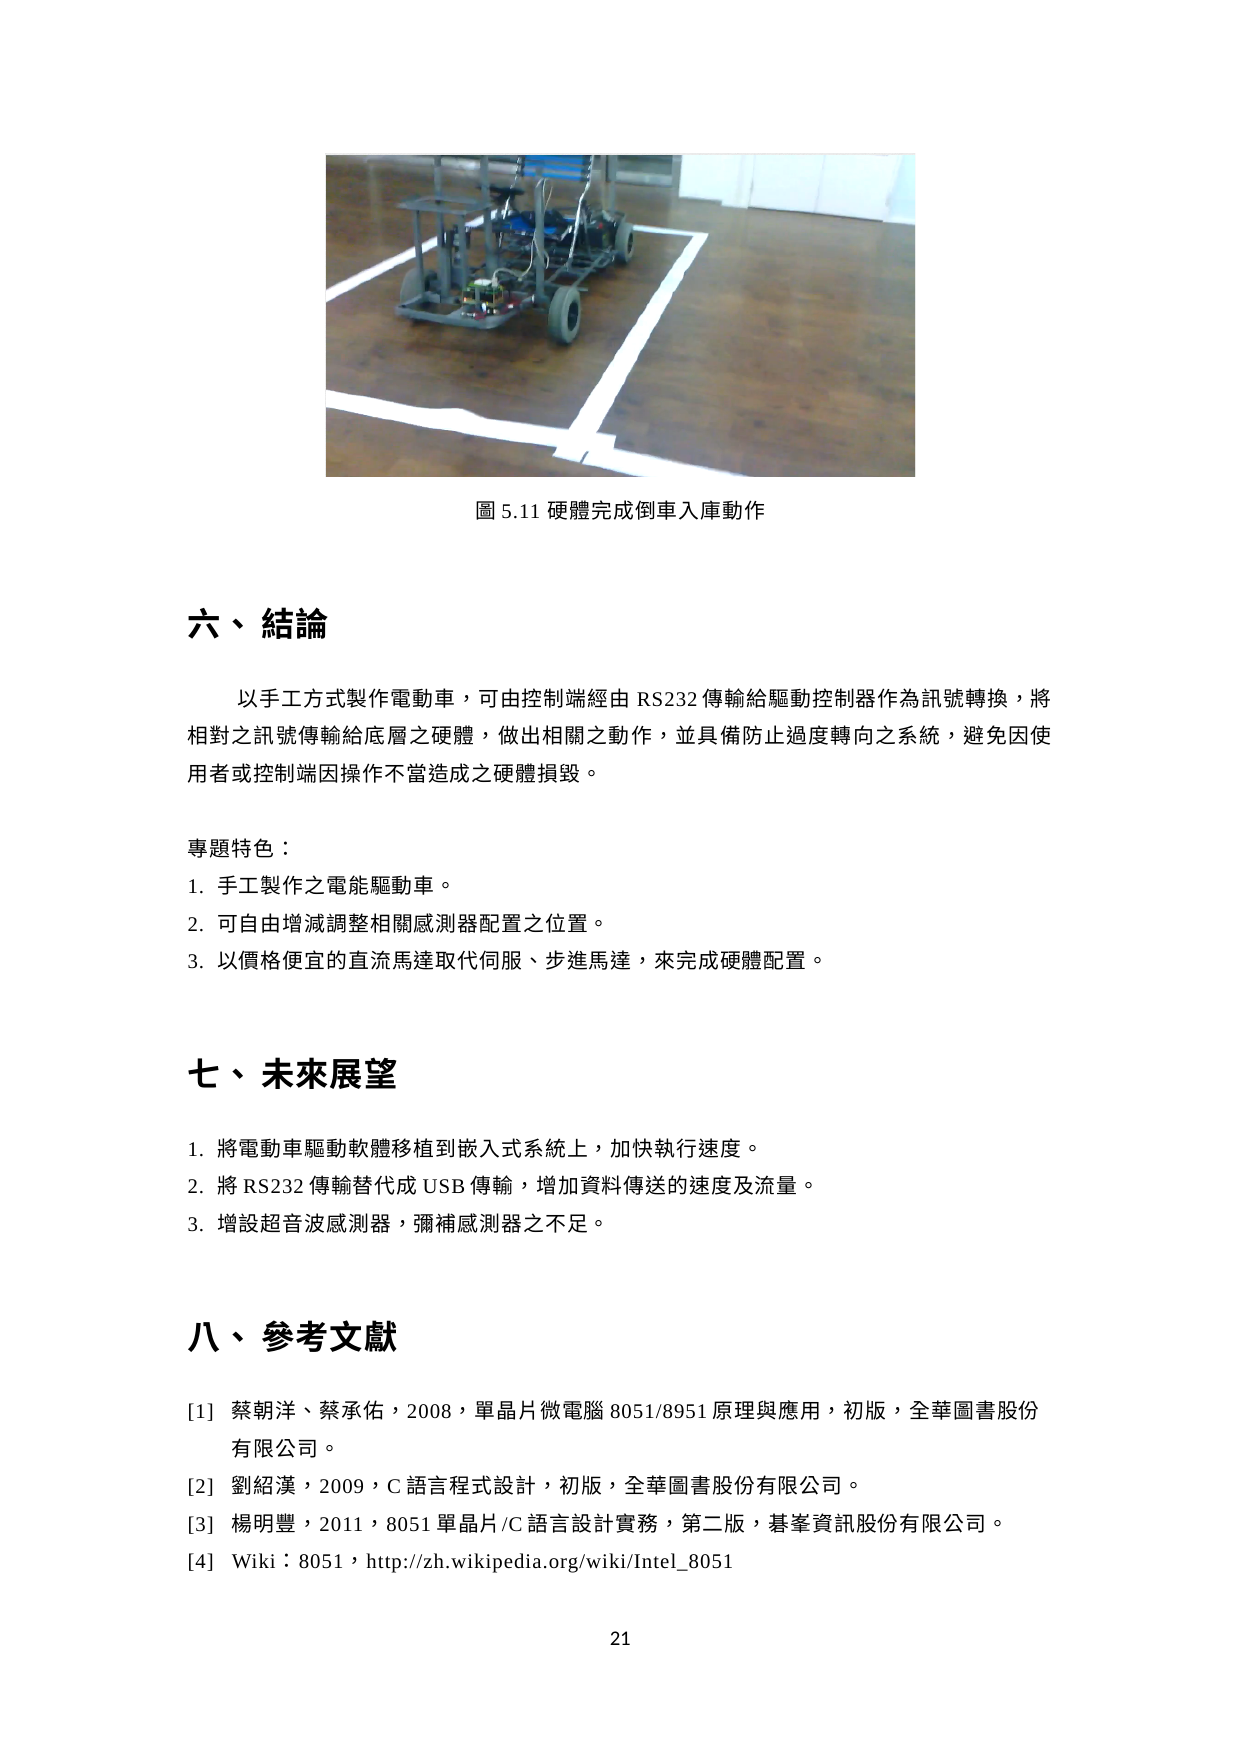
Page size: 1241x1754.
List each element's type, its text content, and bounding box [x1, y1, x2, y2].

list 手工製作之電能驅動車。 [187, 866, 1053, 903]
list 將RS232傳輸替代成USB傳輸，增加資料傳送的速度及流量。 [187, 1166, 1053, 1203]
list 蔡朝洋、蔡承佑，2008，單晶片微電腦8051/8951原理與應用，初版，全華圖書股份有限公司。 [187, 1391, 1053, 1466]
list 可自由增減調整相關感測器配置之位置。 [187, 903, 1053, 941]
text 專題特色： [187, 828, 1053, 866]
list 以價格便宜的直流馬達取代伺服、步進馬達，來完成硬體配置。 [187, 941, 1053, 978]
list 增設超音波感測器，彌補感測器之不足。 [187, 1203, 1053, 1241]
list 楊明豐，2011，8051單晶片/C語言設計實務，第二版，碁峯資訊股份有限公司。 [187, 1503, 1053, 1541]
list Wiki：8051，http://zh.wikipedia.org/wiki/Intel_8051 [187, 1541, 1053, 1578]
subtitle 未來展望 [187, 1035, 1053, 1110]
text 以手工方式製作電動車，可由控制端經由RS232傳輸給驅動控制器作為訊號轉換，將相對之訊號傳輸給底層之硬體，做出相關之動作，並具備防止過度轉向之系統，避免因使用者或控制端因操作不當造成之硬體損毀。 [187, 678, 1053, 791]
subtitle 結論 [187, 585, 1053, 660]
list 將電動車驅動軟體移植到嵌入式系統上，加快執行速度。 [187, 1128, 1053, 1166]
list 劉紹漢，2009，C語言程式設計，初版，全華圖書股份有限公司。 [187, 1466, 1053, 1503]
picture [325, 153, 916, 477]
subtitle 參考文獻 [187, 1297, 1053, 1372]
text 圖5.11 硬體完成倒車入庫動作 [187, 491, 1053, 528]
